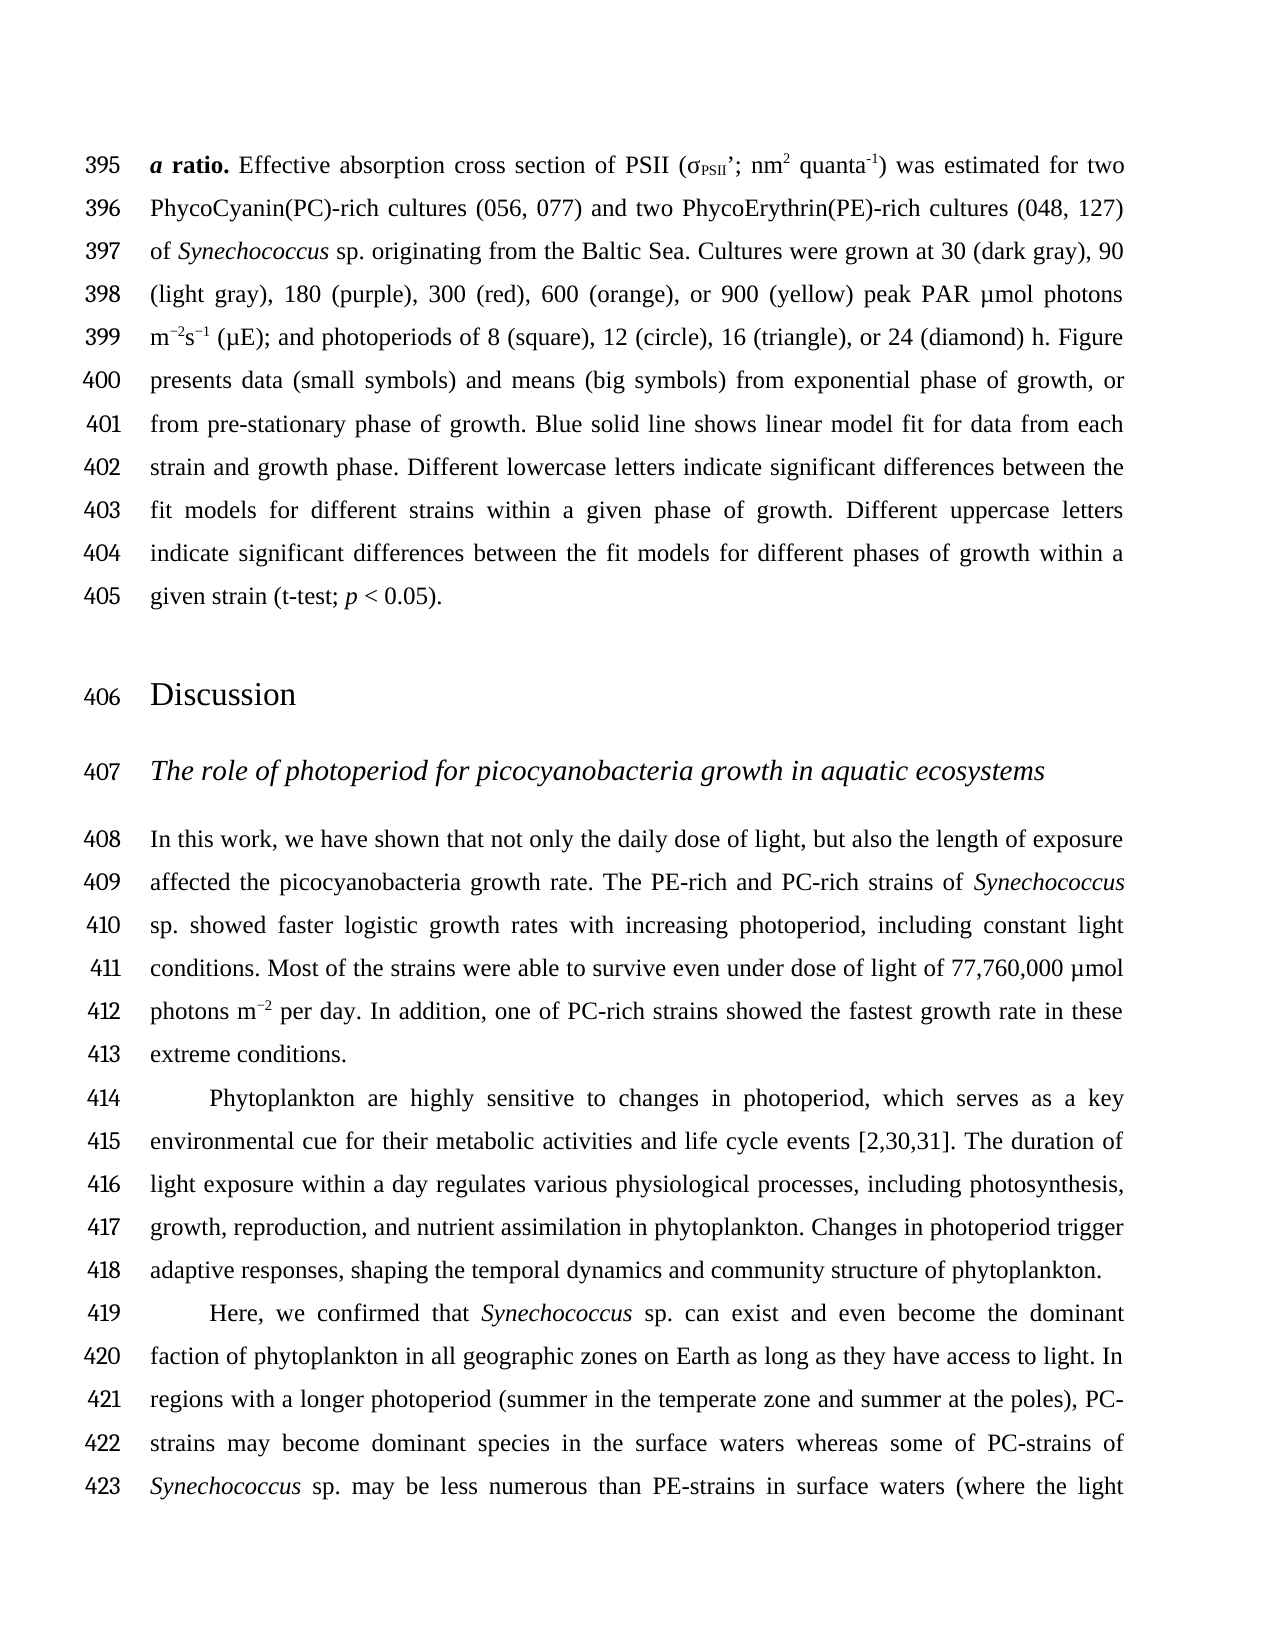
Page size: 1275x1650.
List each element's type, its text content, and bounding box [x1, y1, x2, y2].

text Phytoplankton are highly sensitive to changes in photoperiod, which serves as a key environmental cue for their metabolic activities and life cycle events [2,30,31]. The duration of light exposure within a day regulates various physiological processes, including photosynthesis, growth, reproduction, and nutrient assimilation in phytoplankton. Changes in photoperiod trigger adaptive responses, shaping the temporal dynamics and community structure of phytoplankton. [150, 1083, 1125, 1284]
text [150, 1298, 1125, 1499]
subtitle The role of photoperiod for picocyanobacteria growth in aquatic ecosystems [150, 753, 1125, 786]
text In this work, we have shown that not only the daily dose of light, but also the length of exposure affected the picocyanobacteria growth rate. The PE-rich and PC-rich strains of Synechococcus sp. showed faster logistic growth rates with increasing photoperiod, including constant light conditions. Most of the strains were able to survive even under dose of light of 77,760,000 µmol photons m−2 per day. In addition, one of PC-rich strains showed the fastest growth rate in these extreme conditions. [150, 824, 1125, 1068]
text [150, 150, 1125, 610]
subtitle Discussion [150, 674, 1125, 713]
